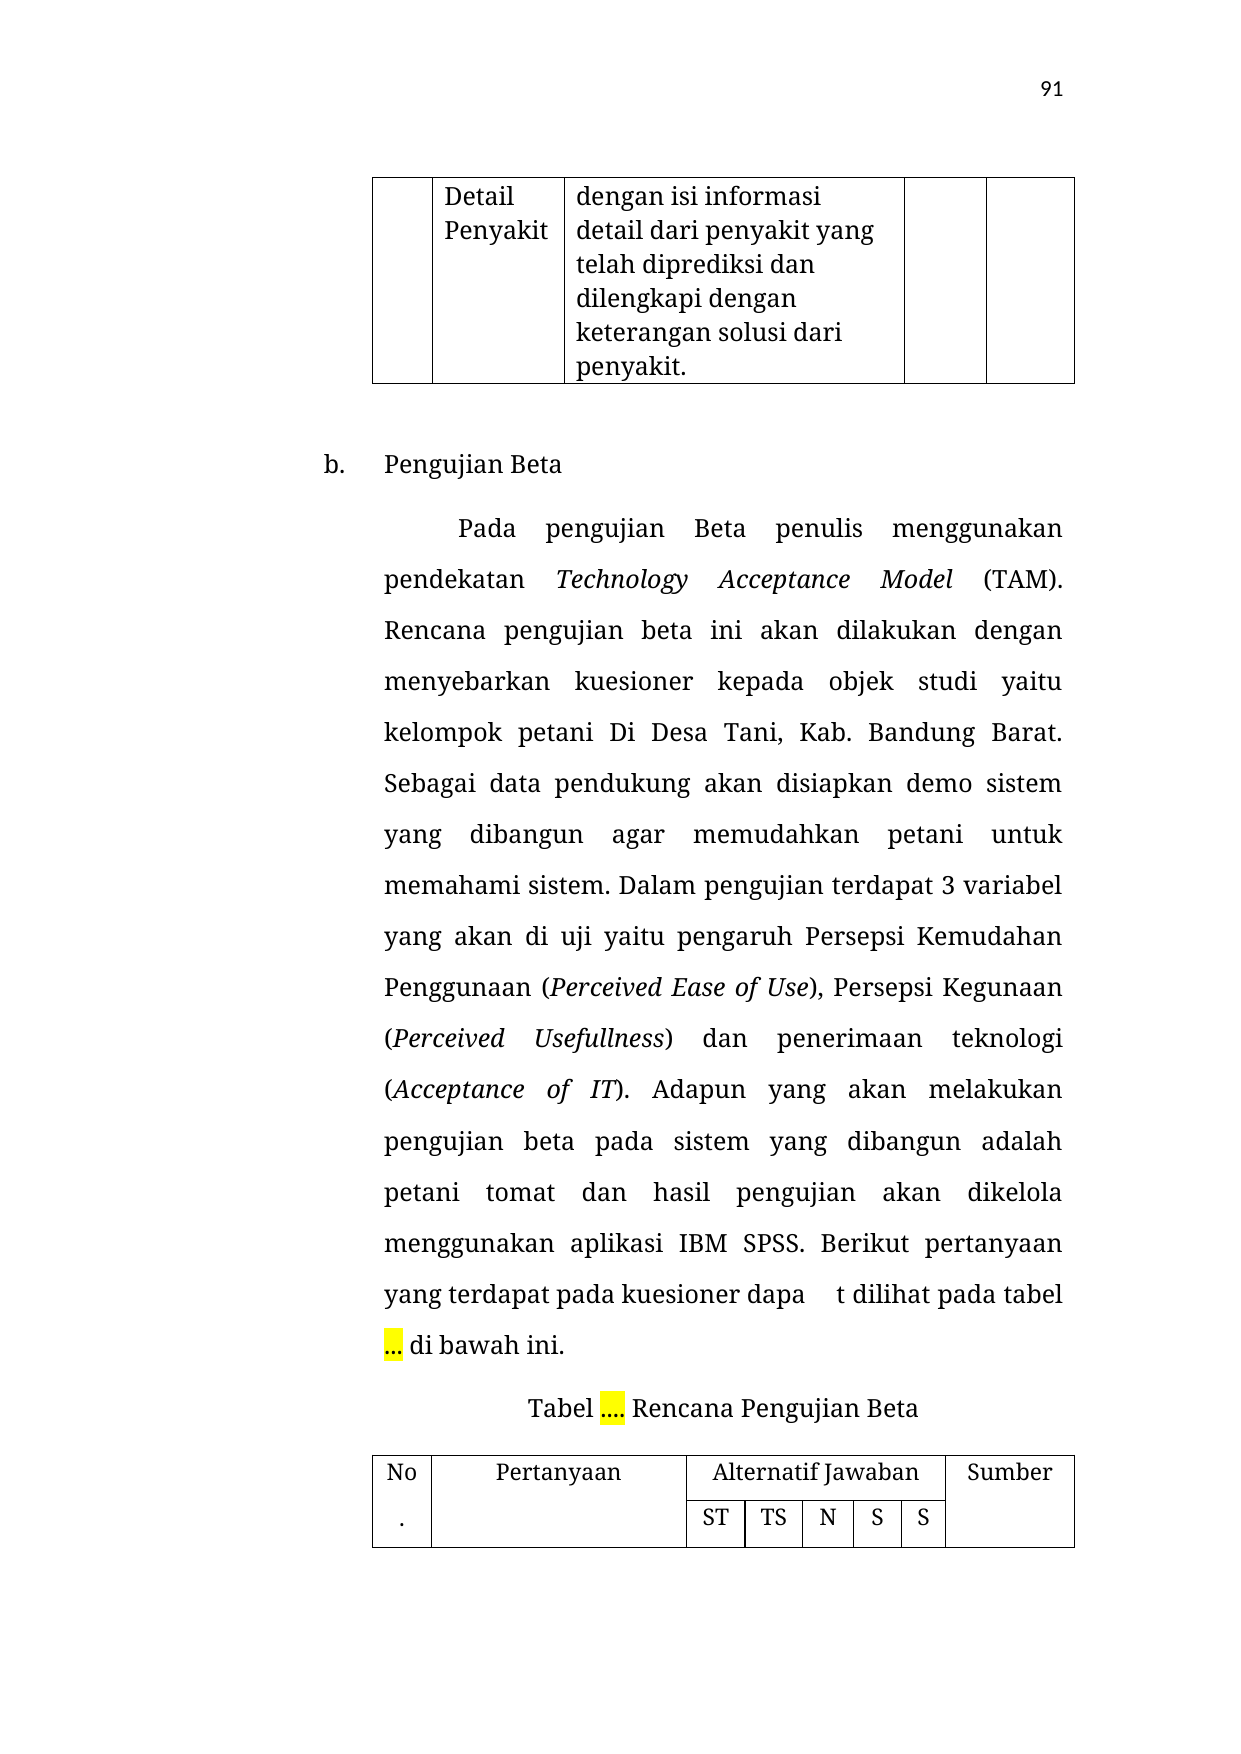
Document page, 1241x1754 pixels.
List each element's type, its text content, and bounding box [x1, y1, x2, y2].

table_header No. [373, 1456, 431, 1547]
list Tabel .... Rencana Pengujian Beta [384, 1391, 600, 1425]
list Pada pengujian Beta penulis menggunakan pendekatan Technology Acceptance Model (TAM). Rencana pengujian beta ini akan dilakukan dengan menyebarkan kuesioner kepada objek studi yaitu kelompok petani Di Desa Tani, Kab. Bandung Barat. Sebagai data pendukung akan disiapkan demo sistem yang dibangun agar memudahkan petani untuk memahami sistem. Dalam pengujian terdapat 3 variabel yang akan di uji yaitu pengaruh Persepsi Kemudahan Penggunaan (Perceived Ease of Use), Persepsi Kegunaan (Perceived Usefullness) dan penerimaan teknologi (Acceptance of IT). Adapun yang akan melakukan pengujian beta pada sistem yang dibangun adalah petani tomat dan hasil pengujian akan dikelola menggunakan aplikasi IBM SPSS. Berikut pertanyaan yang terdapat pada kuesioner dapa t dilihat pada tabel ... di bawah ini. [384, 511, 1063, 1361]
table_cell STS [687, 1501, 744, 1547]
table_header Alternatif Jawaban [687, 1456, 945, 1500]
table_cell [987, 178, 1074, 383]
table_cell S [854, 1501, 901, 1547]
table_cell N [803, 1501, 853, 1547]
table_header Sumber [946, 1456, 1074, 1547]
table_cell 2 [373, 178, 432, 383]
list Pengujian Beta [324, 447, 1063, 481]
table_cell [565, 178, 904, 383]
table_cell SS [902, 1501, 945, 1547]
table_header Pertanyaan [432, 1456, 686, 1547]
table_cell [905, 178, 986, 383]
table_cell TS [746, 1501, 802, 1547]
list Tabel .... Rencana Pengujian Beta [625, 1391, 1063, 1425]
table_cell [433, 178, 564, 383]
